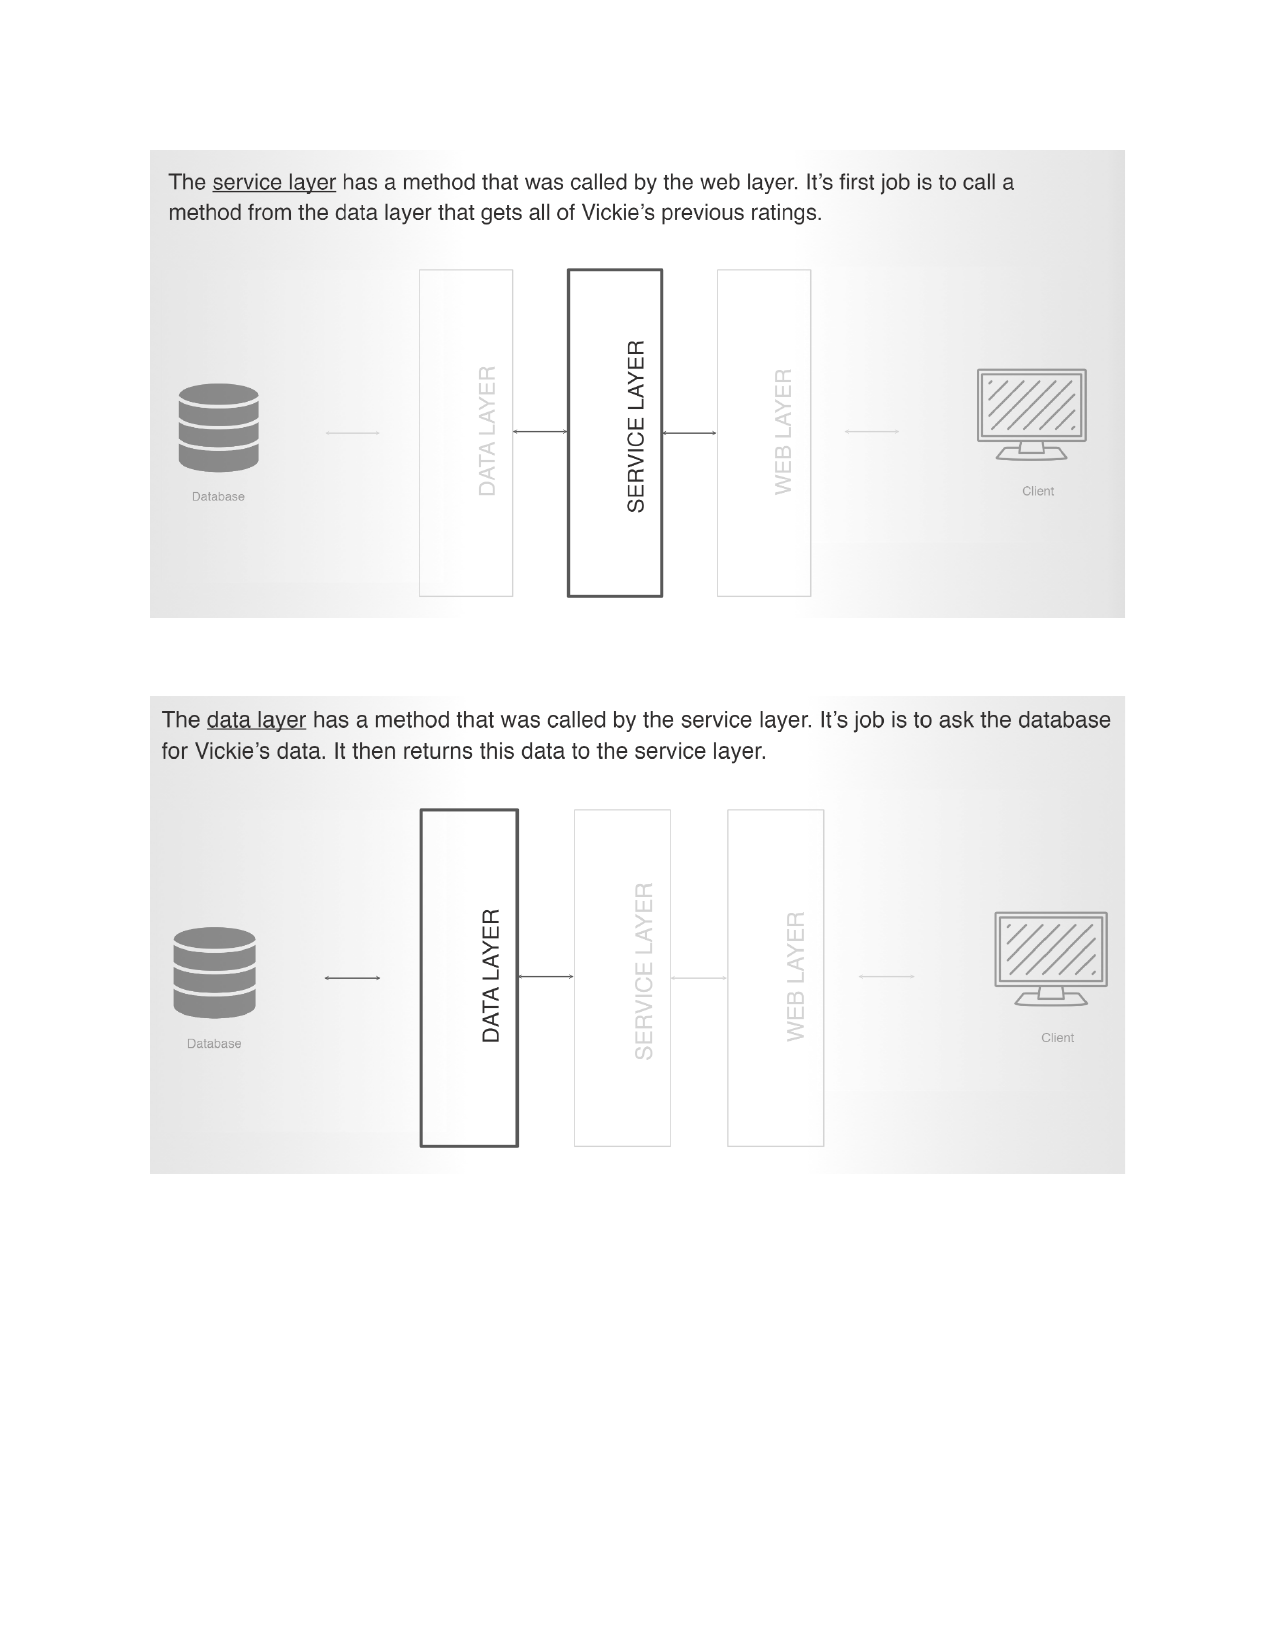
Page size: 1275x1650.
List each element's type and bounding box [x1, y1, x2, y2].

picture [150, 150, 1125, 618]
picture [150, 696, 1125, 1174]
